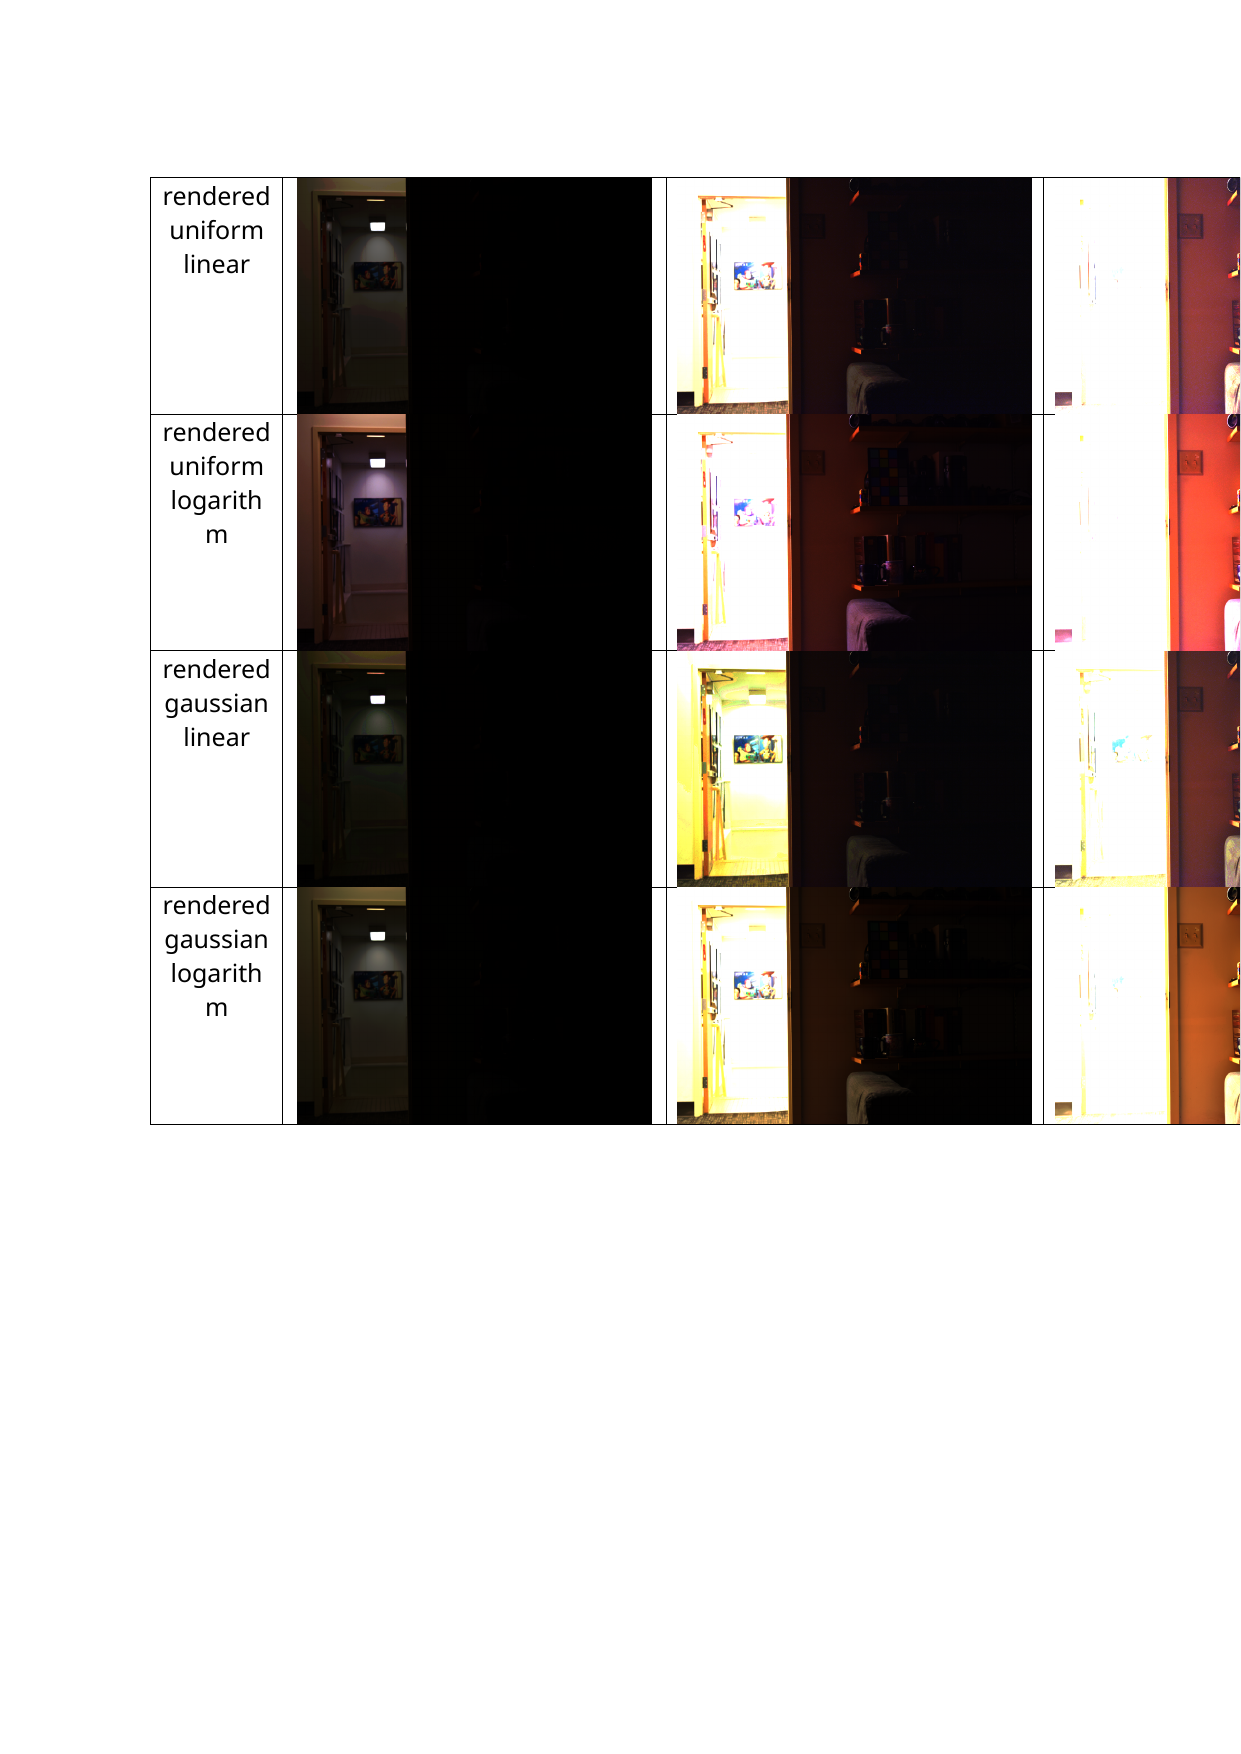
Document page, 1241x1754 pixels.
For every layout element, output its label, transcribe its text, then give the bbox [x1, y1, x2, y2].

table_cell [652, 415, 666, 650]
table_cell rendered gaussian linear [151, 651, 282, 887]
table_cell [283, 178, 297, 414]
table_cell [667, 415, 677, 650]
table_cell [1044, 178, 1055, 414]
table_cell [1032, 651, 1043, 887]
table_cell [652, 178, 666, 414]
table_cell rendered uniform linear [151, 178, 282, 414]
table_cell [1044, 651, 1055, 887]
table_cell rendered gaussian logarithm [151, 888, 282, 1123]
table_cell [1032, 415, 1043, 650]
table_cell [1044, 415, 1055, 650]
table_cell [652, 651, 666, 887]
table_cell [283, 651, 297, 887]
table_cell [283, 415, 297, 650]
table_cell [667, 651, 677, 887]
table_cell [1032, 178, 1043, 414]
table_cell [652, 888, 666, 1123]
table_cell rendered uniform logarithm [151, 415, 282, 650]
picture [1055, 178, 1241, 1124]
table_cell [1032, 888, 1043, 1123]
table_cell [283, 888, 297, 1123]
table_cell [667, 888, 677, 1123]
table_cell [667, 178, 677, 414]
picture [297, 178, 652, 1124]
table_cell [1044, 888, 1055, 1123]
picture [677, 178, 1032, 1124]
